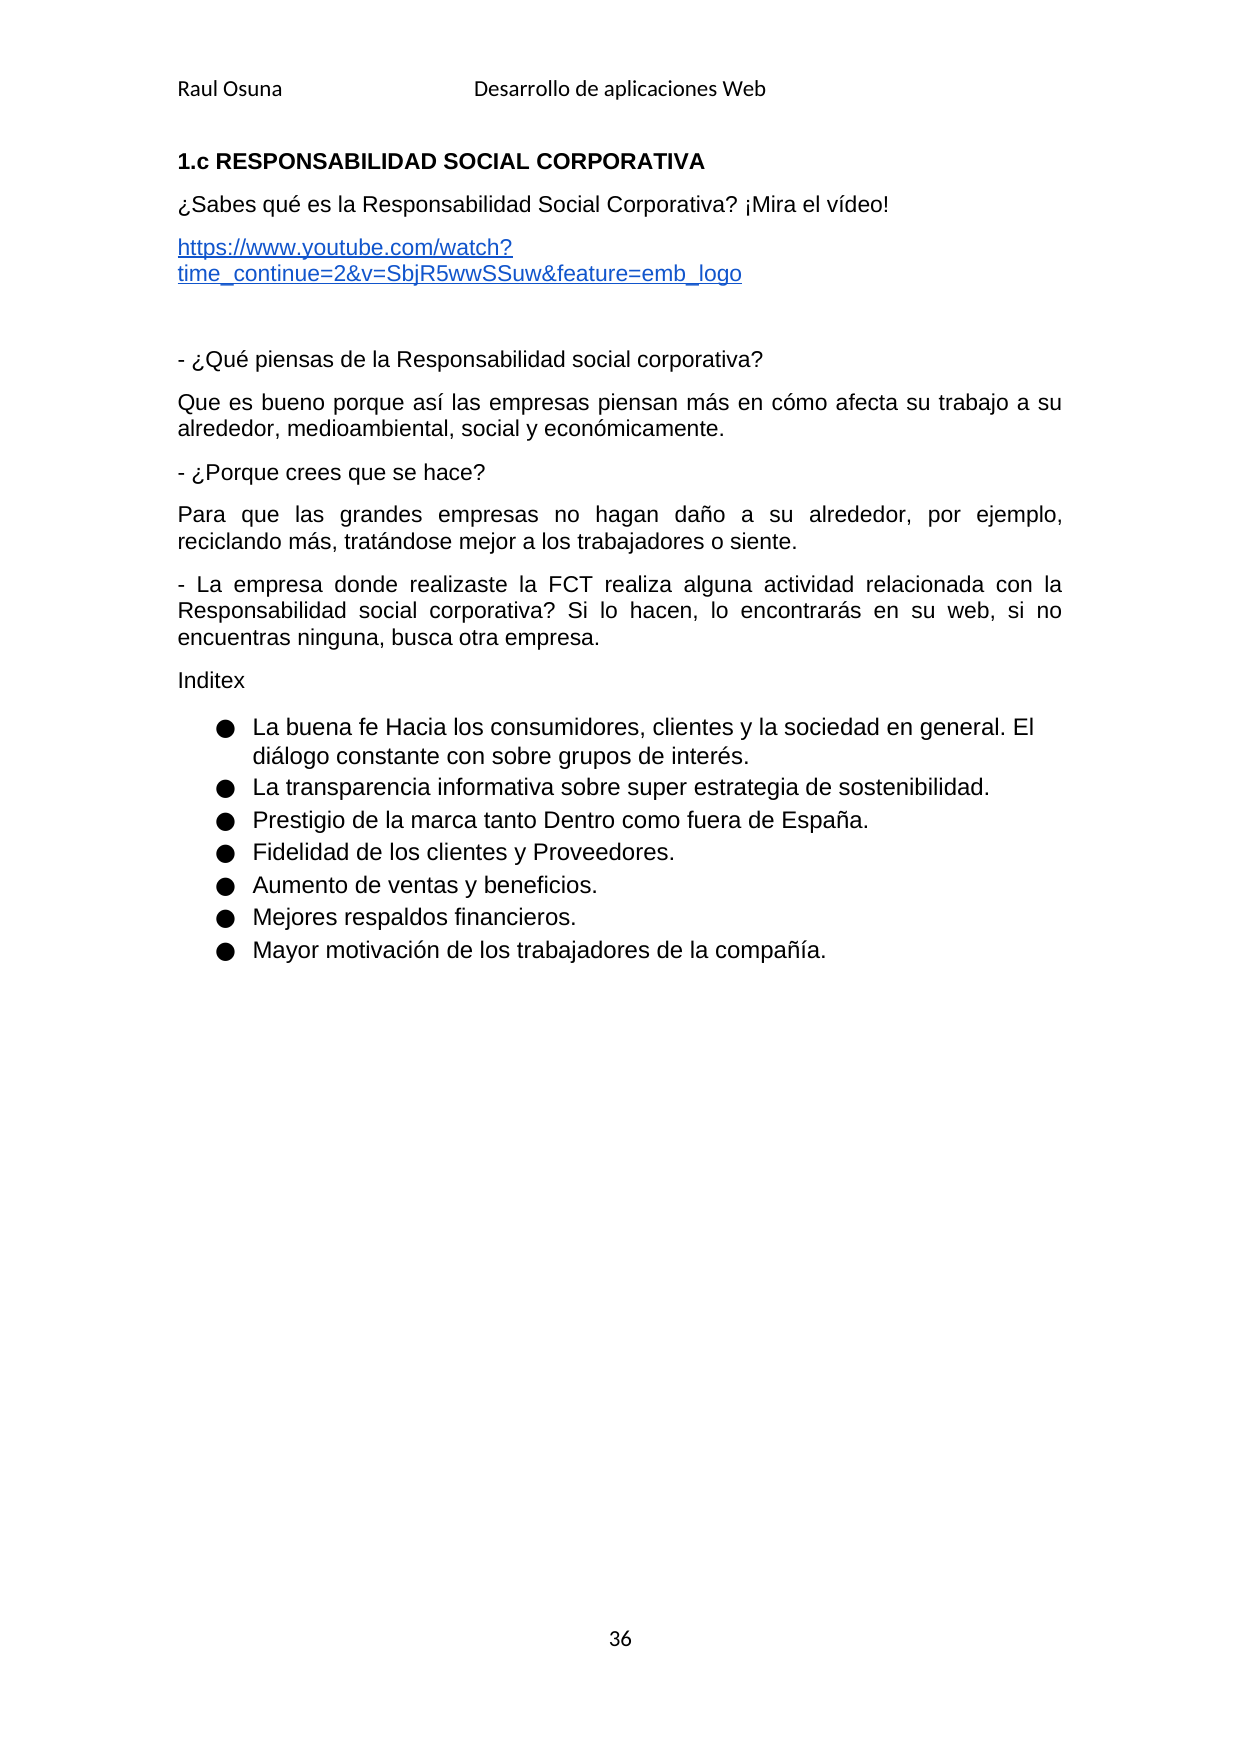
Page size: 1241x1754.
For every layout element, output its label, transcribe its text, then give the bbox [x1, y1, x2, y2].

text https://www.youtube.com/watch?time_continue=2&v=SbjR5wwSSuw&feature=emb_logo [512, 234, 1063, 286]
list Aumento de ventas y beneficios. [215, 868, 1063, 900]
text Inditex [177, 667, 1063, 693]
text ¿Sabes qué es la Responsabilidad Social Corporativa? ¡Mira el vídeo! [177, 191, 1063, 217]
text 1.c RESPONSABILIDAD SOCIAL CORPORATIVA [177, 148, 1063, 174]
text Para que las grandes empresas no hagan daño a su alrededor, por ejemplo, reciclando más, tratándose mejor a los trabajadores o siente. [177, 501, 1063, 554]
text - ¿Qué piensas de la Responsabilidad social corporativa? [177, 346, 1063, 372]
text - La empresa donde realizaste la FCT realiza alguna actividad relacionada con la Responsabilidad social corporativa? Si lo hacen, lo encontrarás en su web, si no encuentras ninguna, busca otra empresa. [177, 571, 1063, 650]
list Prestigio de la marca tanto Dentro como fuera de España. [215, 802, 1063, 835]
list La transparencia informativa sobre super estrategia de sostenibilidad. [215, 770, 1063, 802]
text - ¿Porque crees que se hace? [177, 458, 1063, 485]
list La buena fe Hacia los consumidores, clientes y la sociedad en general. El diálogo constante con sobre grupos de interés. [215, 709, 1063, 770]
text Que es bueno porque así las empresas piensan más en cómo afecta su trabajo a su alrededor, medioambiental, social y económicamente. [177, 389, 1063, 442]
list Mejores respaldos financieros. [215, 900, 1063, 933]
list Mayor motivación de los trabajadores de la compañía. [215, 933, 1063, 965]
list Fidelidad de los clientes y Proveedores. [215, 835, 1063, 868]
